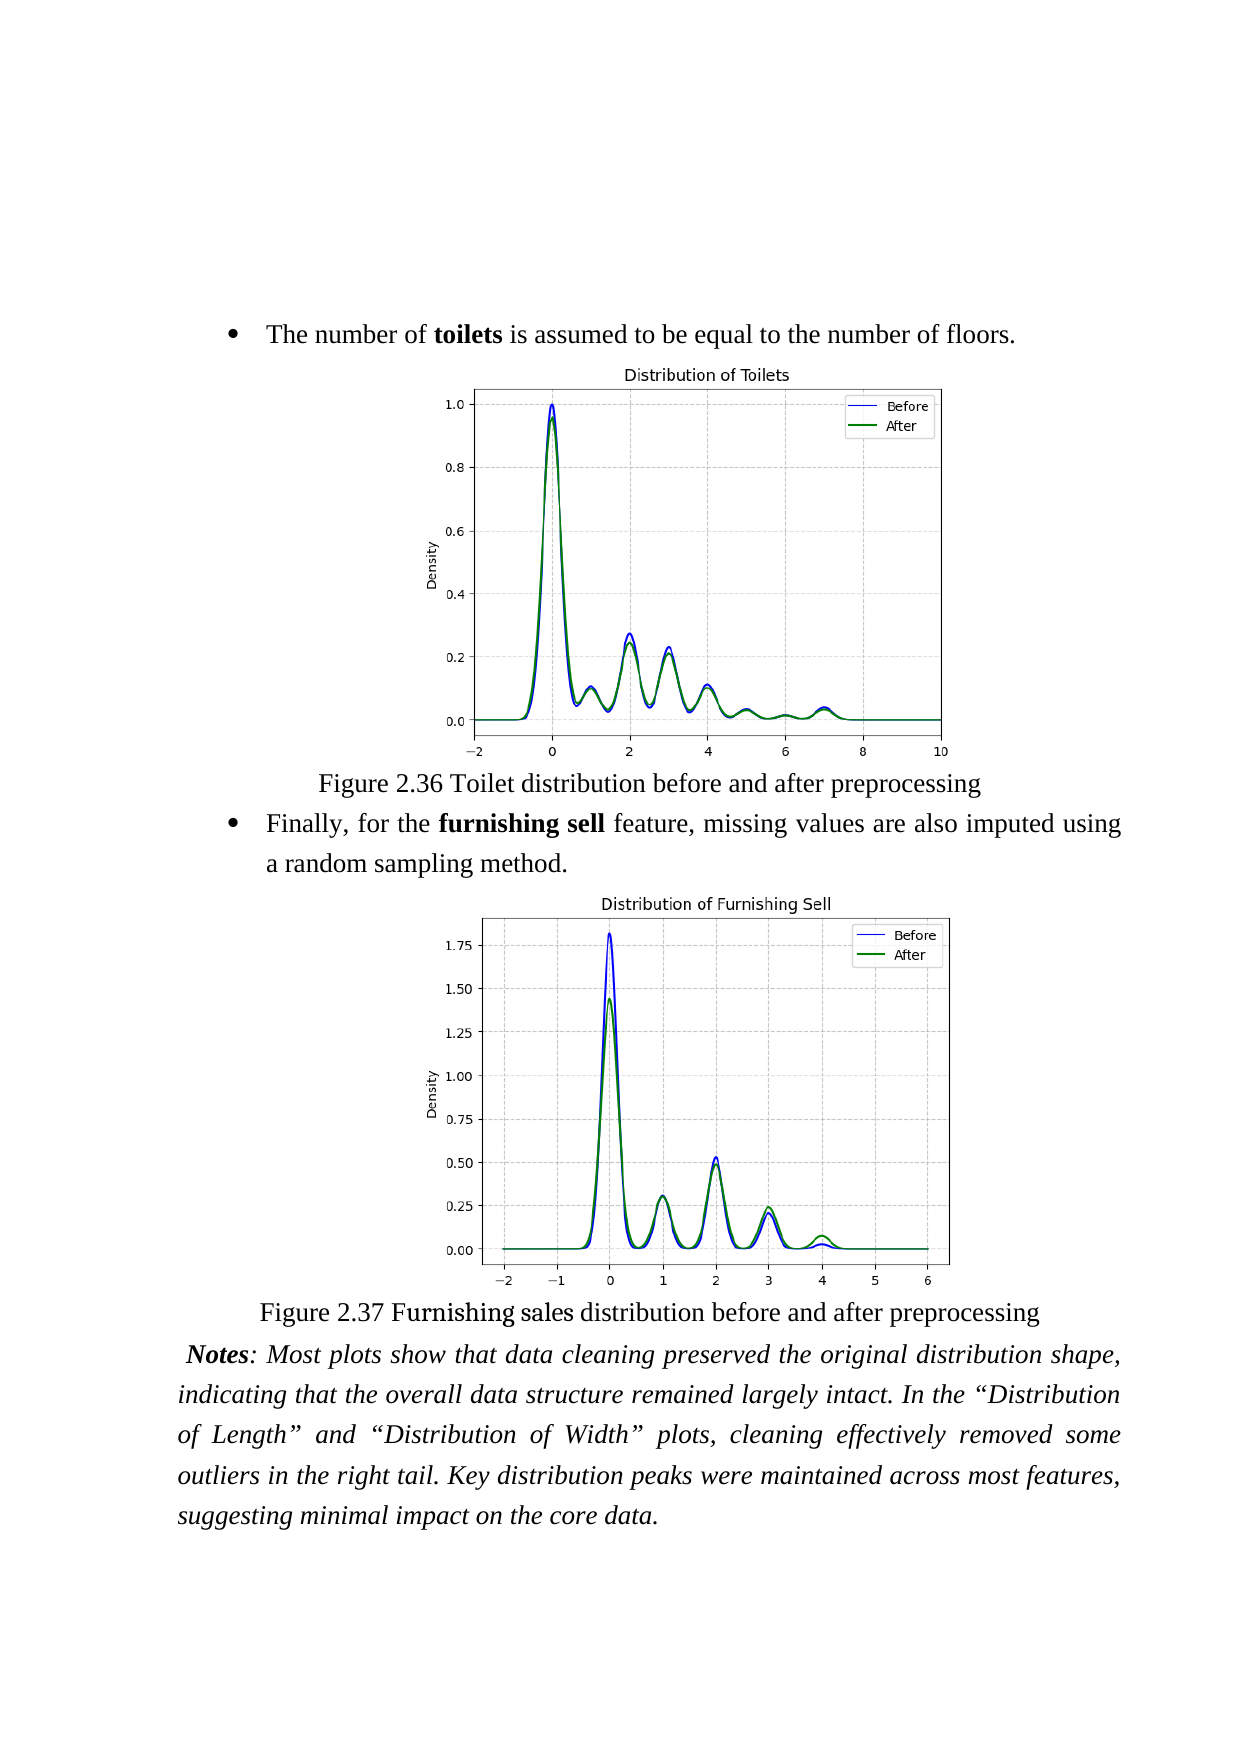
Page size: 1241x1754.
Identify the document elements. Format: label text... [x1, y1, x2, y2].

picture [417, 358, 958, 767]
list The number of toilets is assumed to be equal to the number of floors. [228, 318, 1122, 349]
picture [417, 888, 958, 1296]
text Notes: Most plots show that data cleaning preserved the original distribution shape, indicating that the overall data structure remained largely intact. In the “Distribution of Length” and “Distribution of Width” plots, cleaning effectively removed some outliers in the right tail. Key distribution peaks were maintained across most features, suggesting minimal impact on the core data. [177, 1338, 1122, 1531]
list Finally, for the furnishing sell feature, missing values are also imputed using a random sampling method. [228, 807, 1122, 879]
